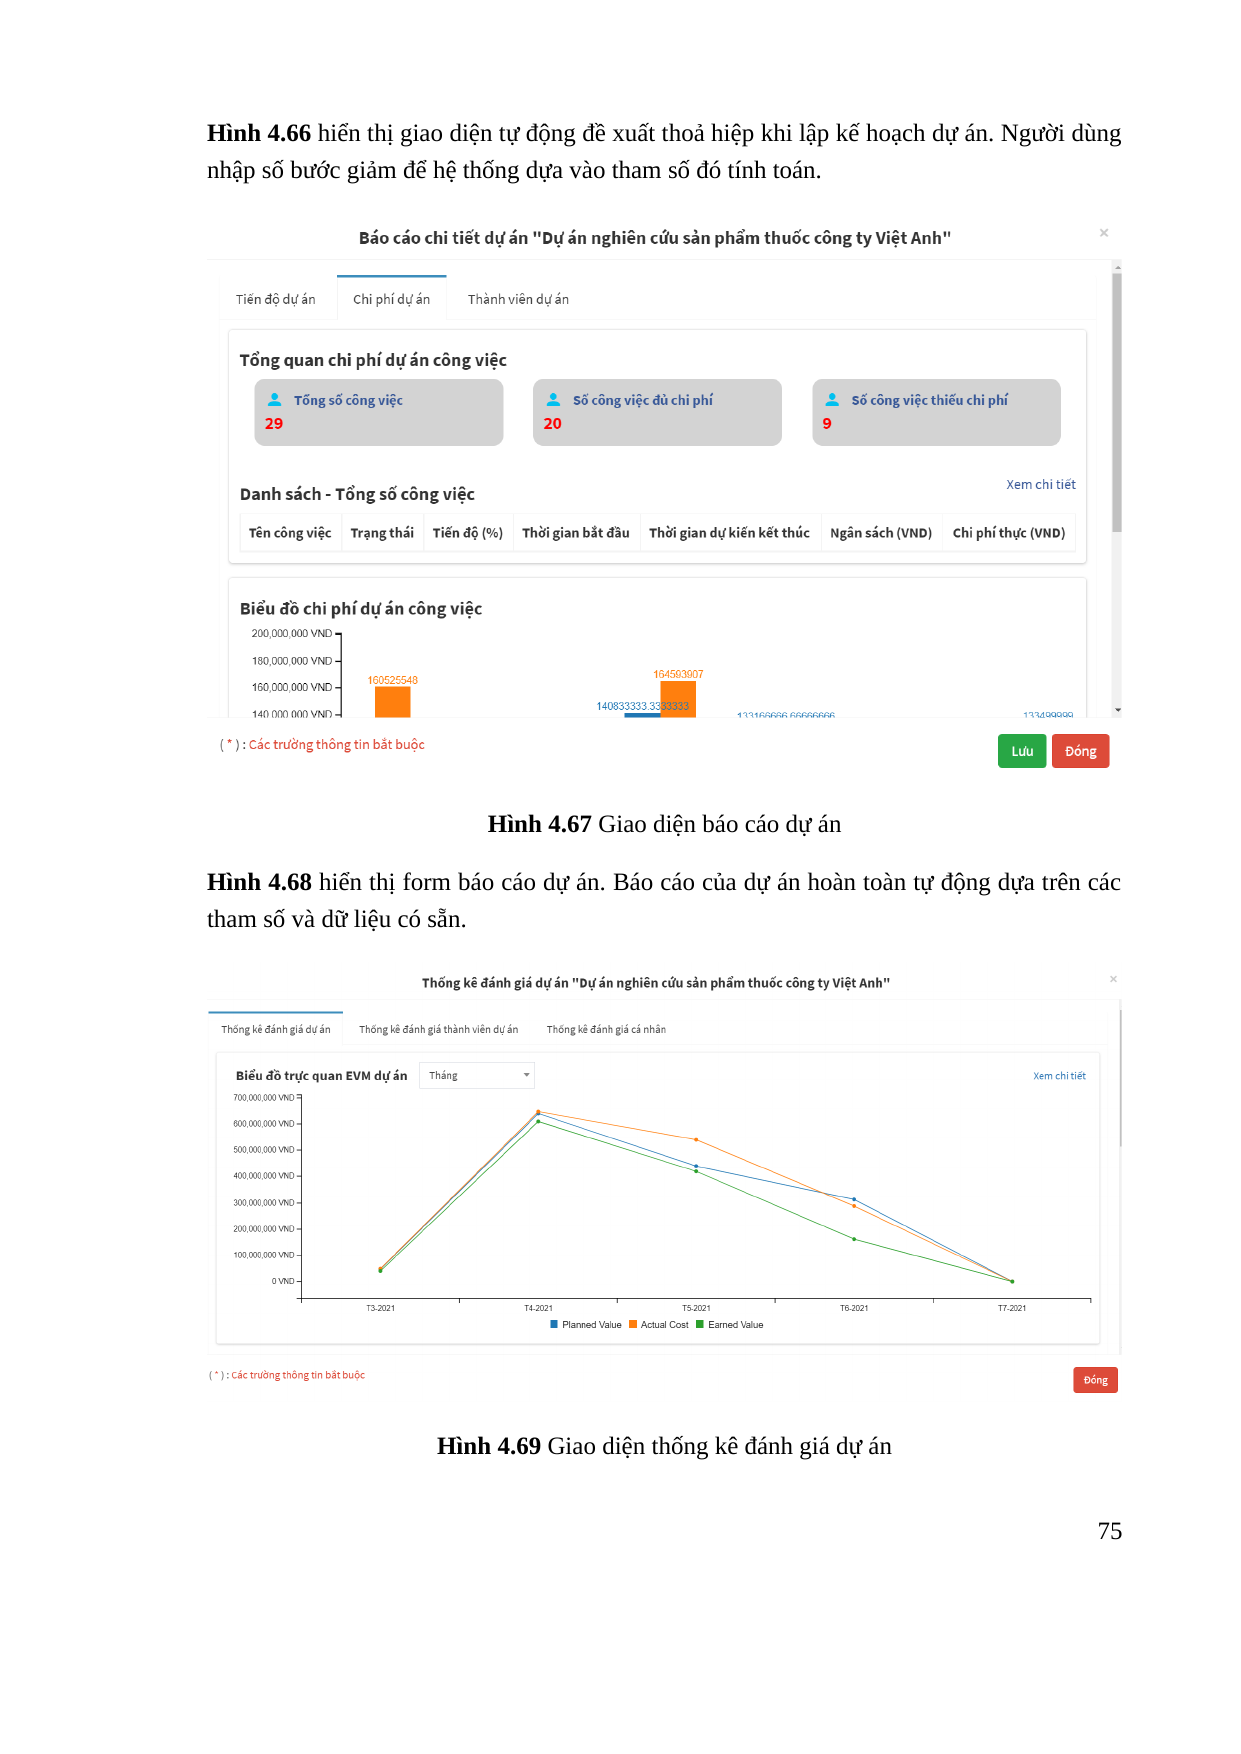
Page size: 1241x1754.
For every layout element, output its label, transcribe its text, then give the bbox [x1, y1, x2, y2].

picture [207, 213, 1122, 780]
text Hình 4.53 Giao diện thống kê đánh giá dự án [207, 1431, 1122, 1460]
picture [207, 962, 1122, 1402]
text Hình 4.52 hiển thị form báo cáo dự án. Báo cáo của dự án hoàn toàn tự động dựa trên các tham số và dữ liệu có sẵn. [207, 867, 1122, 933]
text Hình 4.50 hiển thị giao diện tự động đề xuất thoả hiệp khi lập kế hoạch dự án. Người dùng nhập số bước giảm để hệ thống dựa vào tham số đó tính toán. [207, 118, 1122, 184]
text Hình 4.51 Giao diện báo cáo dự án [207, 809, 1122, 838]
